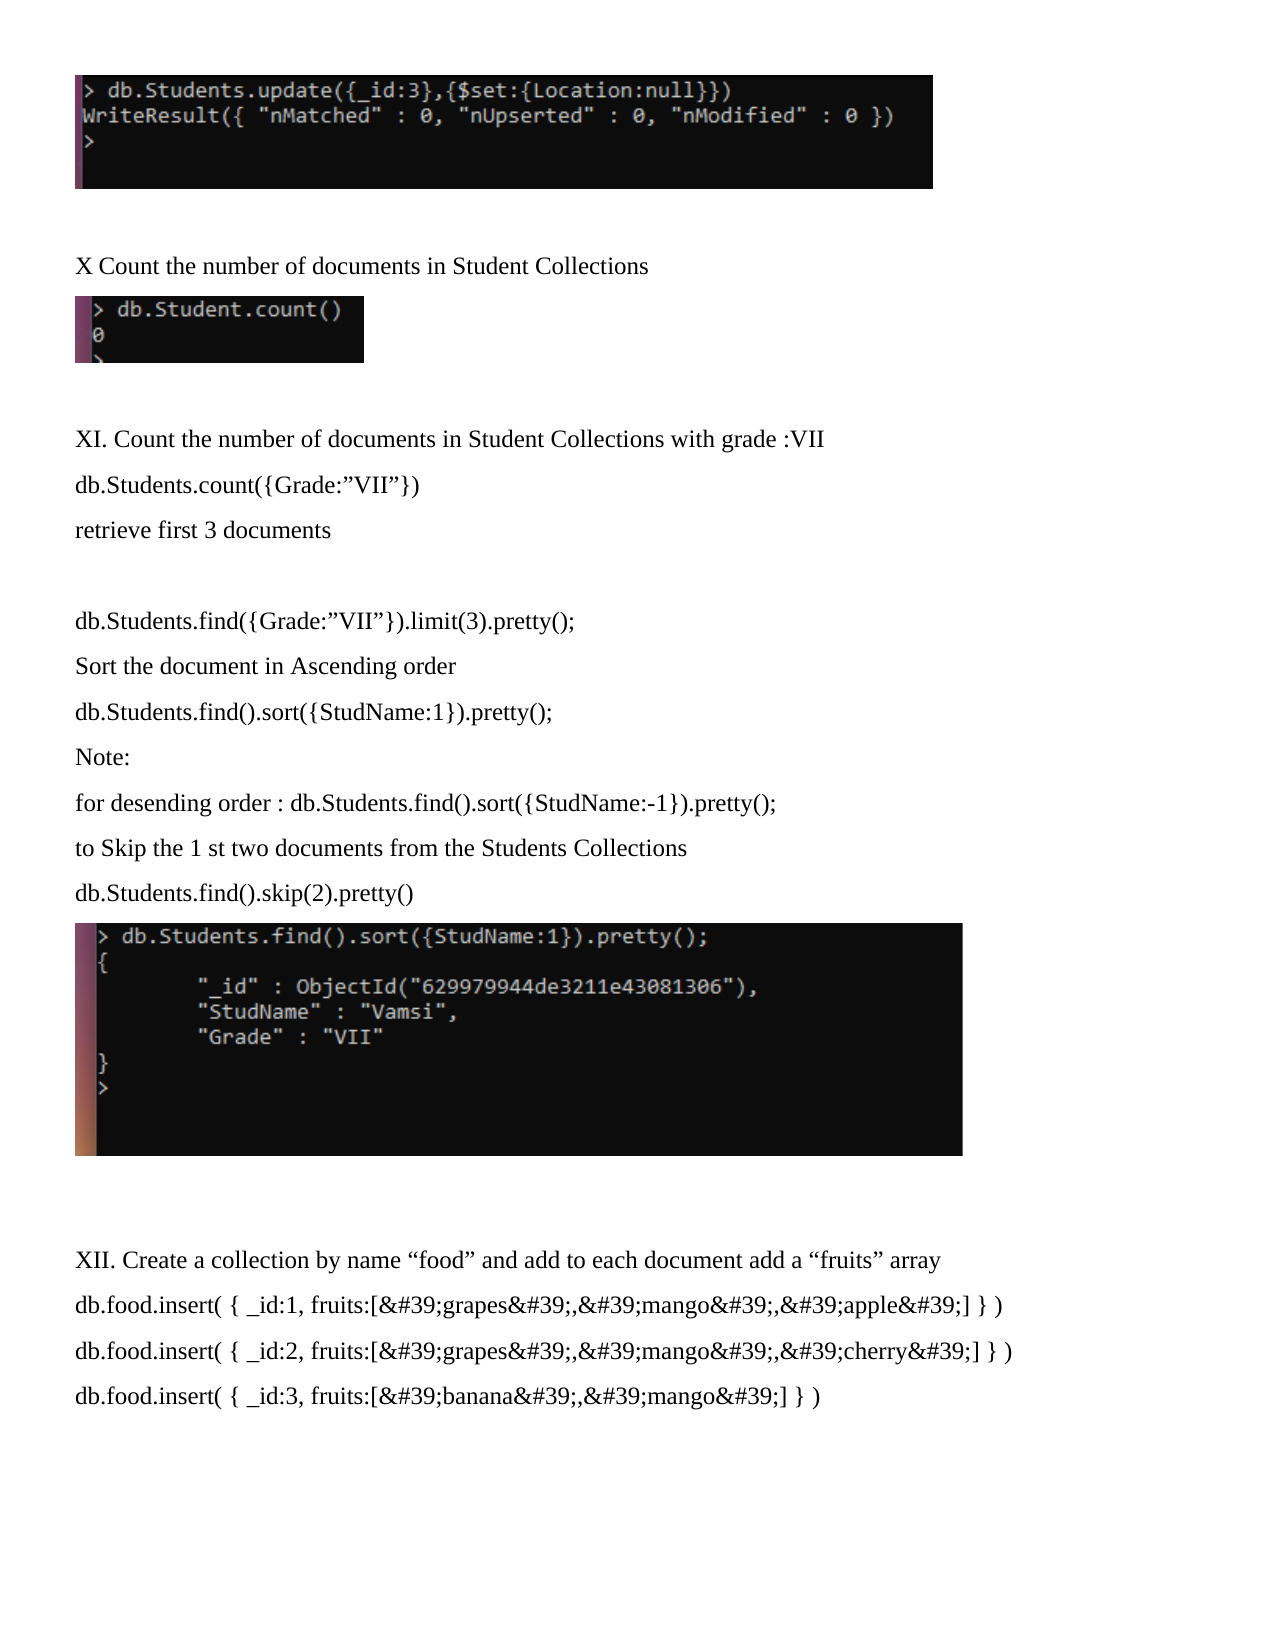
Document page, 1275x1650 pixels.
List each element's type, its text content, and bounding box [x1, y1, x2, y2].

text XII. Create a collection by name “food” and add to each document add a “fruits” array [75, 1245, 1200, 1274]
text db.food.insert( { _id:3, fruits:[&#39;banana&#39;,&#39;mango&#39;] } ) [75, 1381, 1200, 1410]
picture [75, 923, 963, 1156]
text db.Students.find().sort({StudName:1}).pretty(); [75, 697, 1200, 726]
text Sort the document in Ascending order [75, 651, 1200, 680]
text db.food.insert( { _id:1, fruits:[&#39;grapes&#39;,&#39;mango&#39;,&#39;apple&#39;] } ) [75, 1291, 1200, 1319]
text X Count the number of documents in Student Collections [75, 251, 1200, 280]
text db.food.insert( { _id:2, fruits:[&#39;grapes&#39;,&#39;mango&#39;,&#39;cherry&#39;] } ) [75, 1336, 1200, 1365]
text db.Students.find({Grade:”VII”}).limit(3).pretty(); [75, 606, 1200, 635]
picture [75, 75, 933, 189]
text to Skip the 1 st two documents from the Students Collections [75, 833, 1200, 862]
text Note: [75, 742, 1200, 771]
text for desending order : db.Students.find().sort({StudName:-1}).pretty(); [75, 788, 1200, 816]
text db.Students.find().skip(2).pretty() [75, 878, 1200, 907]
text retrieve first 3 documents [75, 515, 1200, 544]
text XI. Count the number of documents in Student Collections with grade :VII [75, 424, 1200, 453]
picture [75, 296, 364, 363]
text db.Students.count({Grade:”VII”}) [75, 470, 1200, 498]
